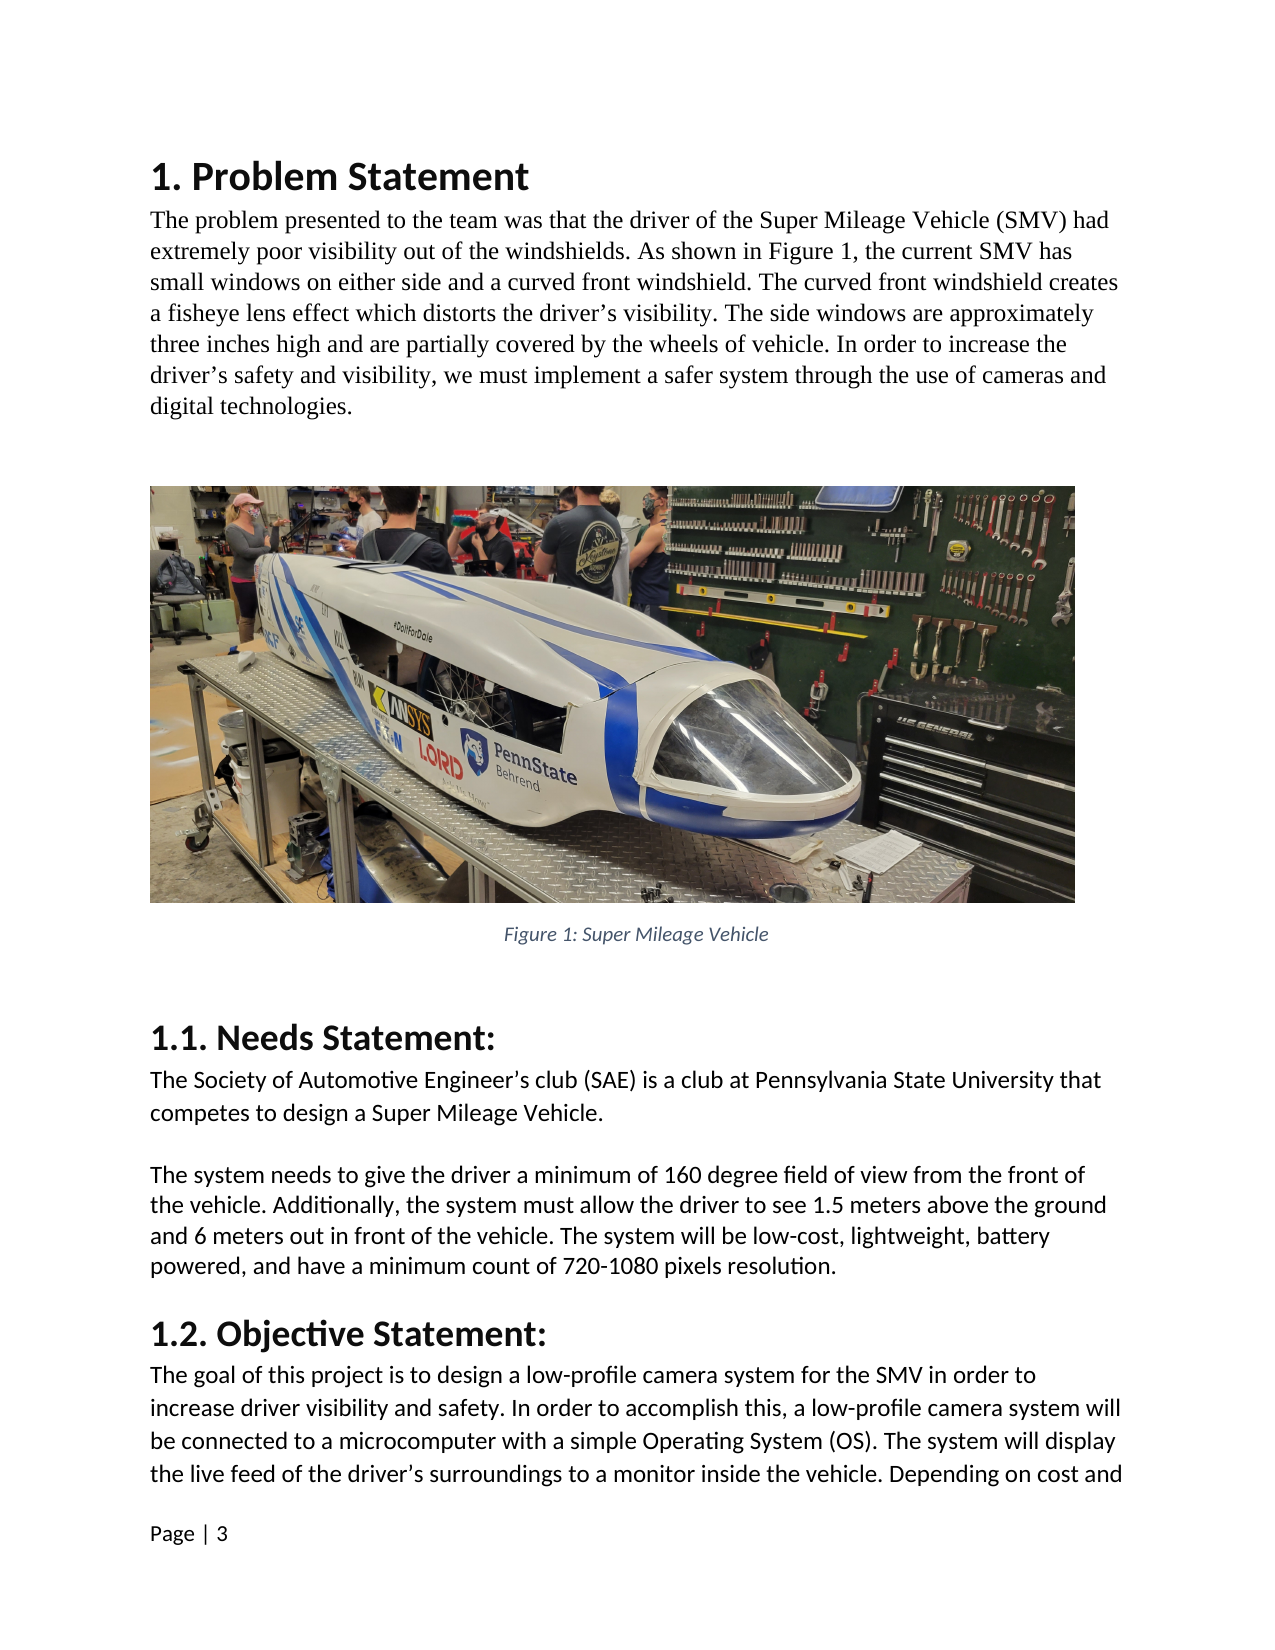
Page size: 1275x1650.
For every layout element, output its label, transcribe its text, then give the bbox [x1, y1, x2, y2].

text The problem presented to the team was that the driver of the Super Mileage Vehicle (SMV) had extremely poor visibility out of the windshields. As shown in Figure 1, the current SMV has small windows on either side and a curved front windshield. The curved front windshield creates a fisheye lens effect which distorts the driver’s visibility. The side windows are approximately three inches high and are partially covered by the wheels of vehicle. In order to increase the driver’s safety and visibility, we must implement a safer system through the use of cameras and digital technologies. [150, 205, 1125, 420]
text The Society of Automotive Engineer’s club (SAE) is a club at Pennsylvania State University that competes to design a Super Mileage Vehicle. [150, 1064, 1125, 1127]
subtitle 1. Problem Statement [150, 150, 1125, 201]
text Figure 1: Super Mileage Vehicle [150, 921, 1125, 947]
text The system needs to give the driver a minimum of 160 degree field of view from the front of the vehicle. Additionally, the system must allow the driver to see 1.5 meters above the ground and 6 meters out in front of the vehicle. The system will be low-cost, lightweight, battery powered, and have a minimum count of 720-1080 pixels resolution. [150, 1159, 1125, 1281]
subtitle Needs Statement: [150, 1014, 1125, 1060]
subtitle 1.2. Objective Statement: [150, 1310, 1125, 1356]
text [150, 1359, 1125, 1489]
picture [150, 486, 1075, 903]
